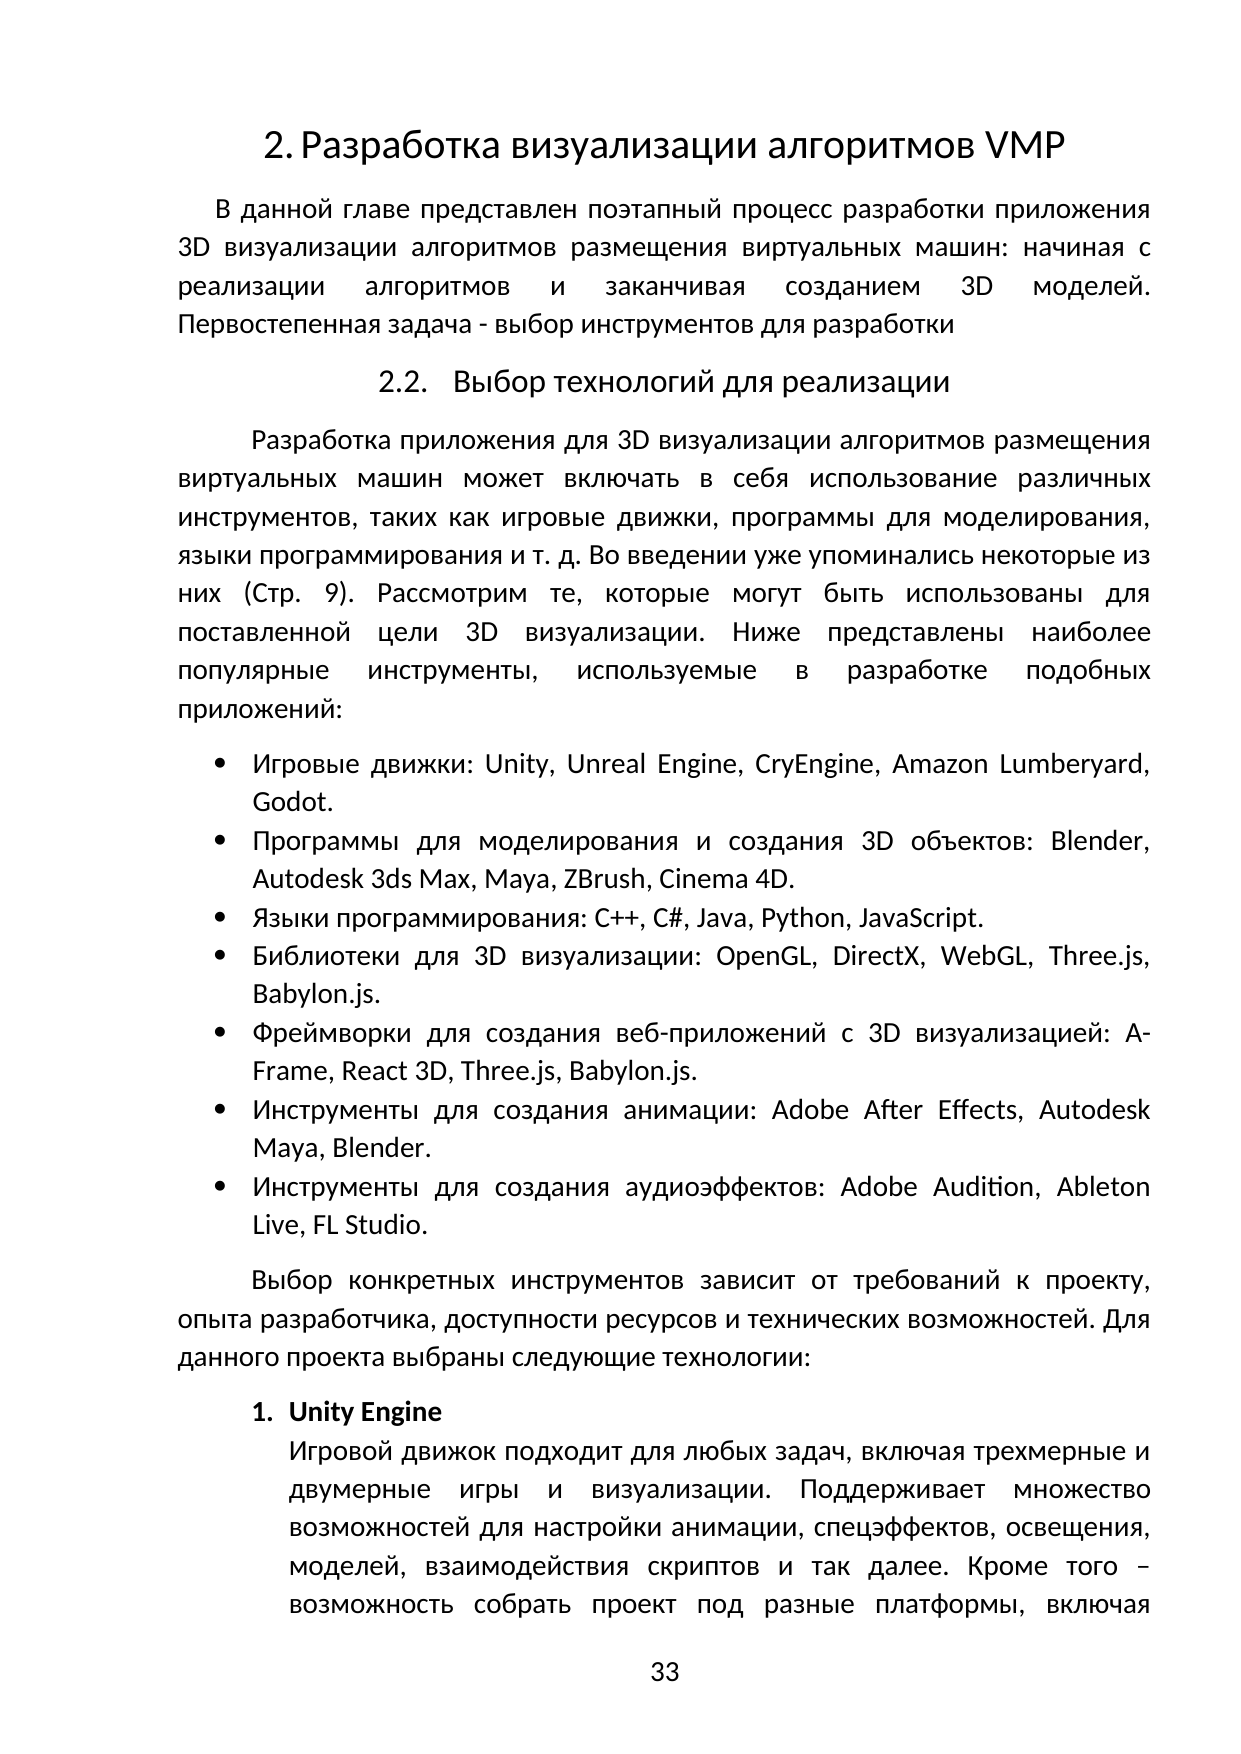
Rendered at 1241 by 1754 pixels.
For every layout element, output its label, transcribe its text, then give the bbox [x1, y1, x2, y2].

list Игровые движки: Unity, Unreal Engine, CryEngine, Amazon Lumberyard, Godot. [215, 745, 1152, 819]
text В данной главе представлен поэтапный процесс разработки приложения 3D визуализации алгоритмов размещения виртуальных машин: начиная с реализации алгоритмов и заканчивая созданием 3D моделей. Первостепенная задача - выбор инструментов для разработки [177, 190, 1152, 341]
list Библиотеки для 3D визуализации: OpenGL, DirectX, WebGL, Three.js, Babylon.js. [215, 937, 1152, 1011]
list Инструменты для создания аудиоэффектов: Adobe Audition, Ableton Live, FL Studio. [215, 1168, 1152, 1242]
list Unity Engine [251, 1393, 1152, 1429]
subtitle Выбор технологий для реализации [177, 360, 1152, 401]
text Разработка приложения для 3D визуализации алгоритмов размещения виртуальных машин может включать в себя использование различных инструментов, таких как игровые движки, программы для моделирования, языки программирования и т. д. Во введении уже упоминались некоторые из них (Стр. 10). Рассмотрим те, которые могут быть использованы для поставленной цели 3D визуализации. Ниже представлены наиболее популярные инструменты, используемые в разработке подобных приложений: [177, 421, 1152, 725]
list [288, 1432, 1152, 1621]
list Фреймворки для создания веб-приложений с 3D визуализацией: A-Frame, React 3D, Three.js, Babylon.js. [215, 1014, 1152, 1088]
text Выбор конкретных инструментов зависит от требований к проекту, опыта разработчика, доступности ресурсов и технических возможностей. Для данного проекта выбраны следующие технологии: [177, 1261, 1152, 1374]
list Языки программирования: C++, C#, Java, Python, JavaScript. [215, 899, 1152, 934]
list Программы для моделирования и создания 3D объектов: Blender, Autodesk 3ds Max, Maya, ZBrush, Cinema 4D. [215, 822, 1152, 896]
list Инструменты для создания анимации: Adobe After Effects, Autodesk Maya, Blender. [215, 1091, 1152, 1165]
subtitle Разработка визуализации алгоритмов VMP [177, 118, 1152, 169]
